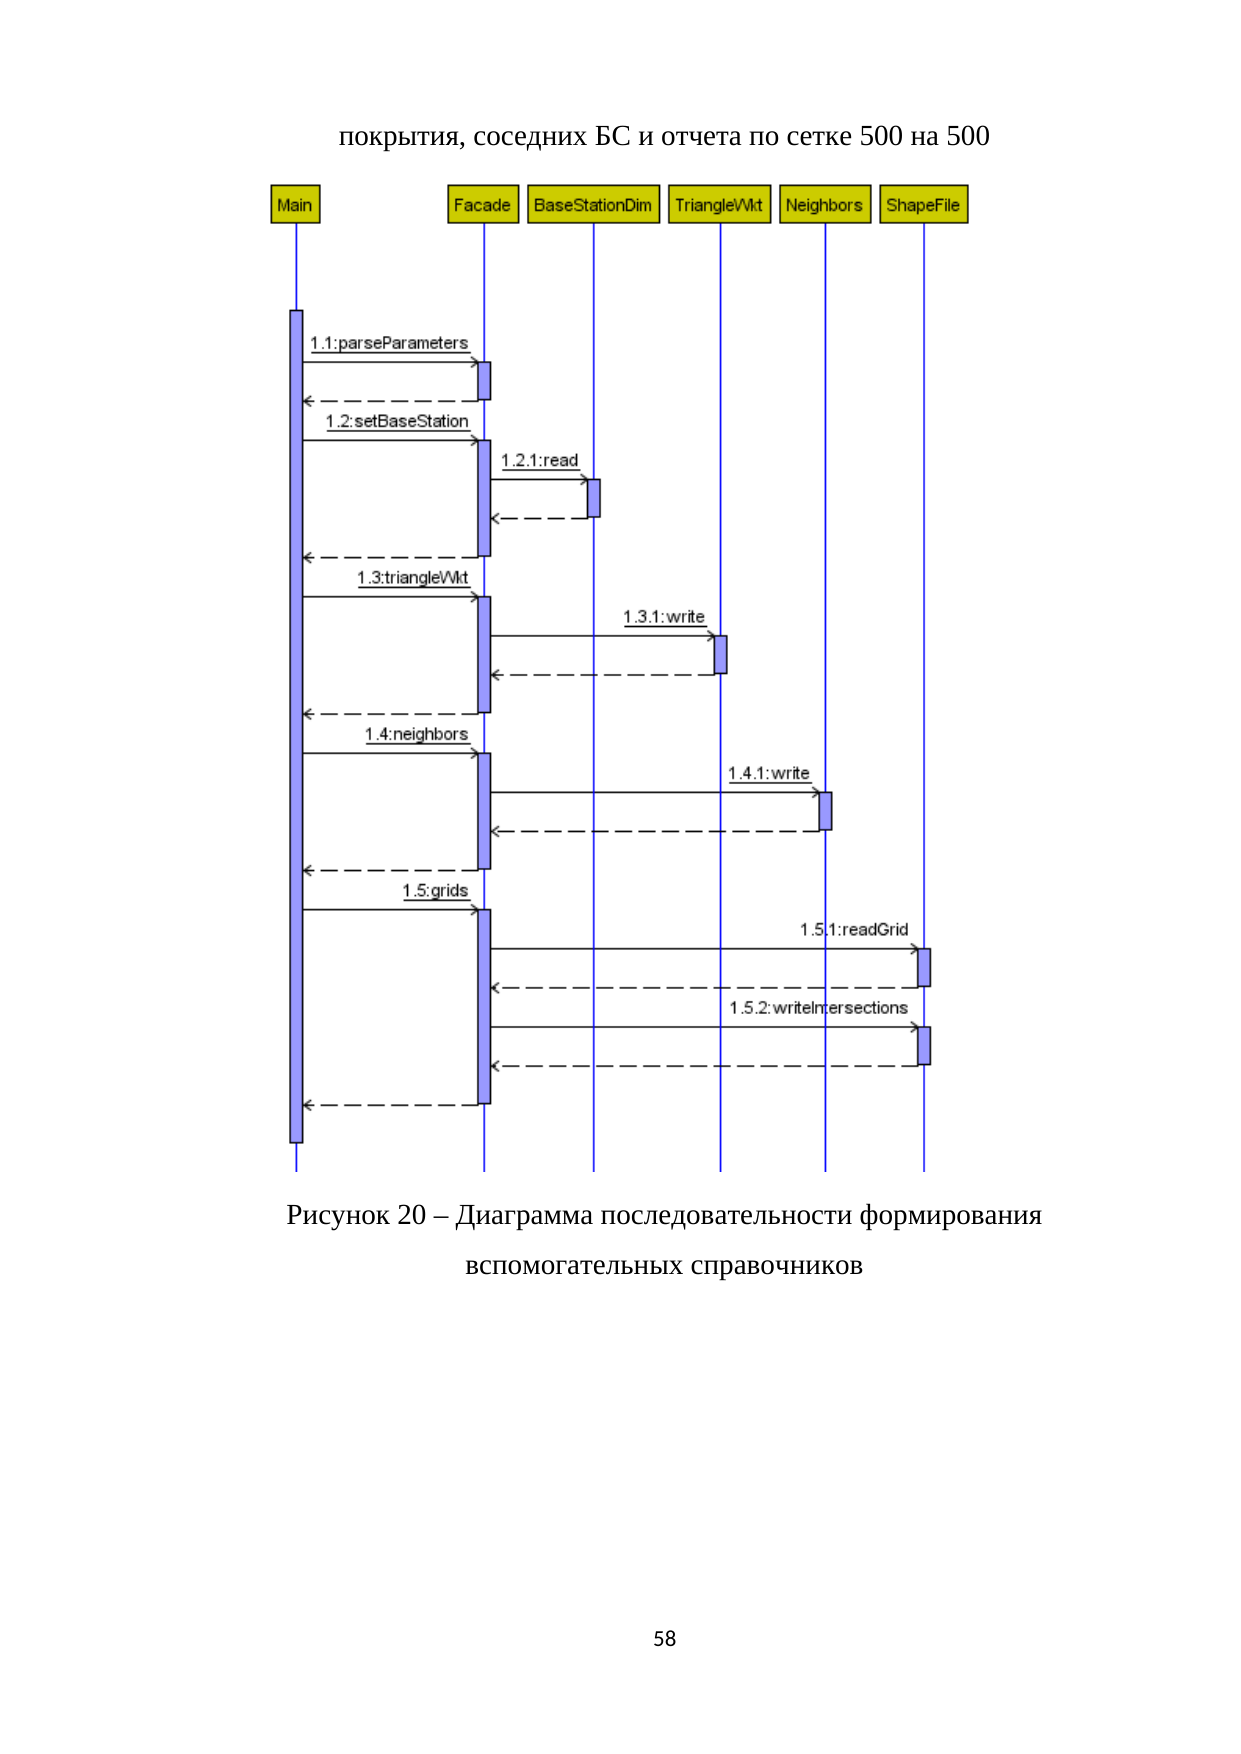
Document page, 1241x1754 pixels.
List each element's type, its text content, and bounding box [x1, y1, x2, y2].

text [177, 118, 1152, 152]
text Рисунок 20 – Диаграмма последовательности формирования вспомогательных справочников [177, 1197, 1152, 1281]
picture [263, 177, 1066, 1172]
